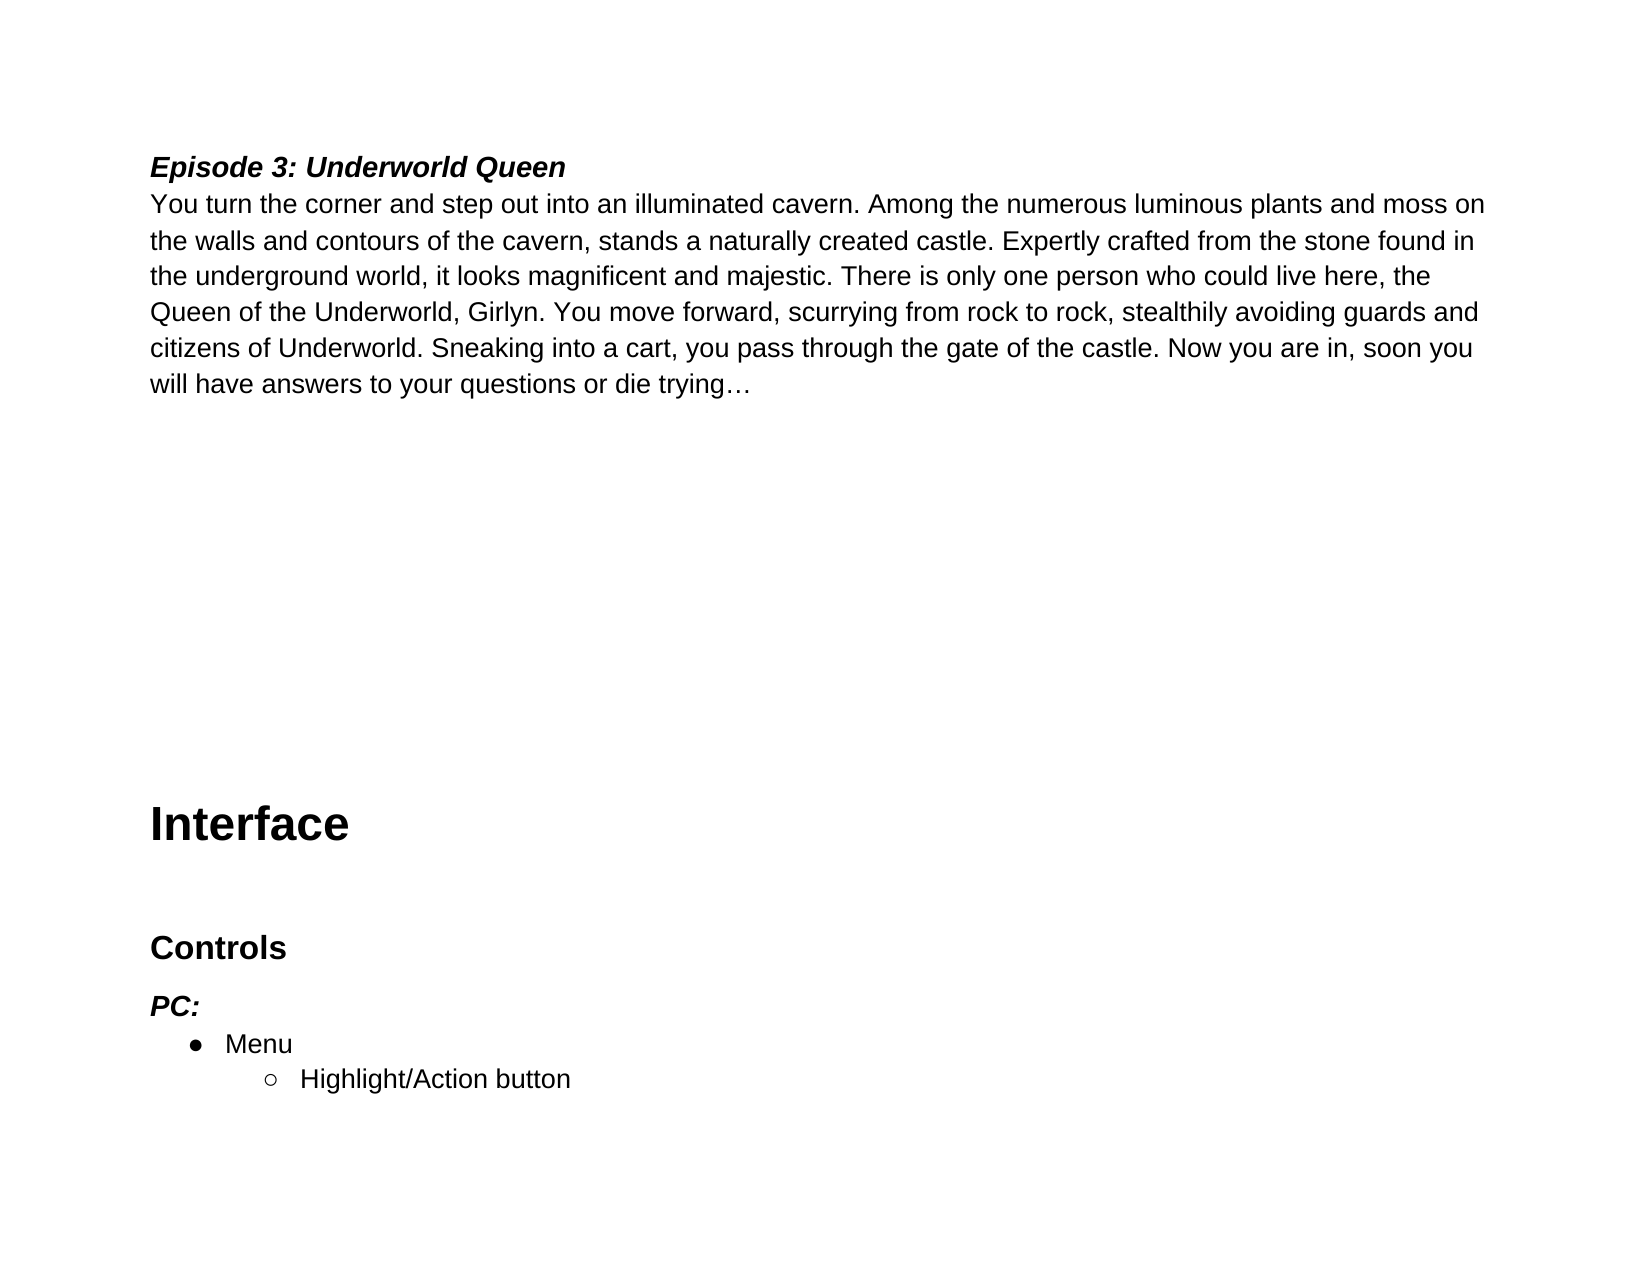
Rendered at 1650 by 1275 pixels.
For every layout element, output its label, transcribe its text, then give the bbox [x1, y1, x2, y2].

subtitle Episode 3: Underworld Queen [150, 150, 1500, 183]
text You turn the corner and step out into an illuminated cavern. Among the numerous luminous plants and moss on the walls and contours of the cavern, stands a naturally created castle. Expertly crafted from the stone found in the underground world, it looks magnificent and majestic. There is only one person who could live here, the Queen of the Underworld, Girlyn. You move forward, scurrying from rock to rock, stealthily avoiding guards and citizens of Underworld. Sneaking into a cart, you pass through the gate of the castle. Now you are in, soon you will have answers to your questions or die trying… [150, 188, 1500, 399]
subtitle Controls [150, 928, 1500, 967]
list Menu [187, 1028, 1500, 1059]
subtitle PC: [150, 989, 1500, 1023]
list Highlight/Action button [262, 1063, 1500, 1095]
subtitle Interface [150, 796, 1500, 851]
